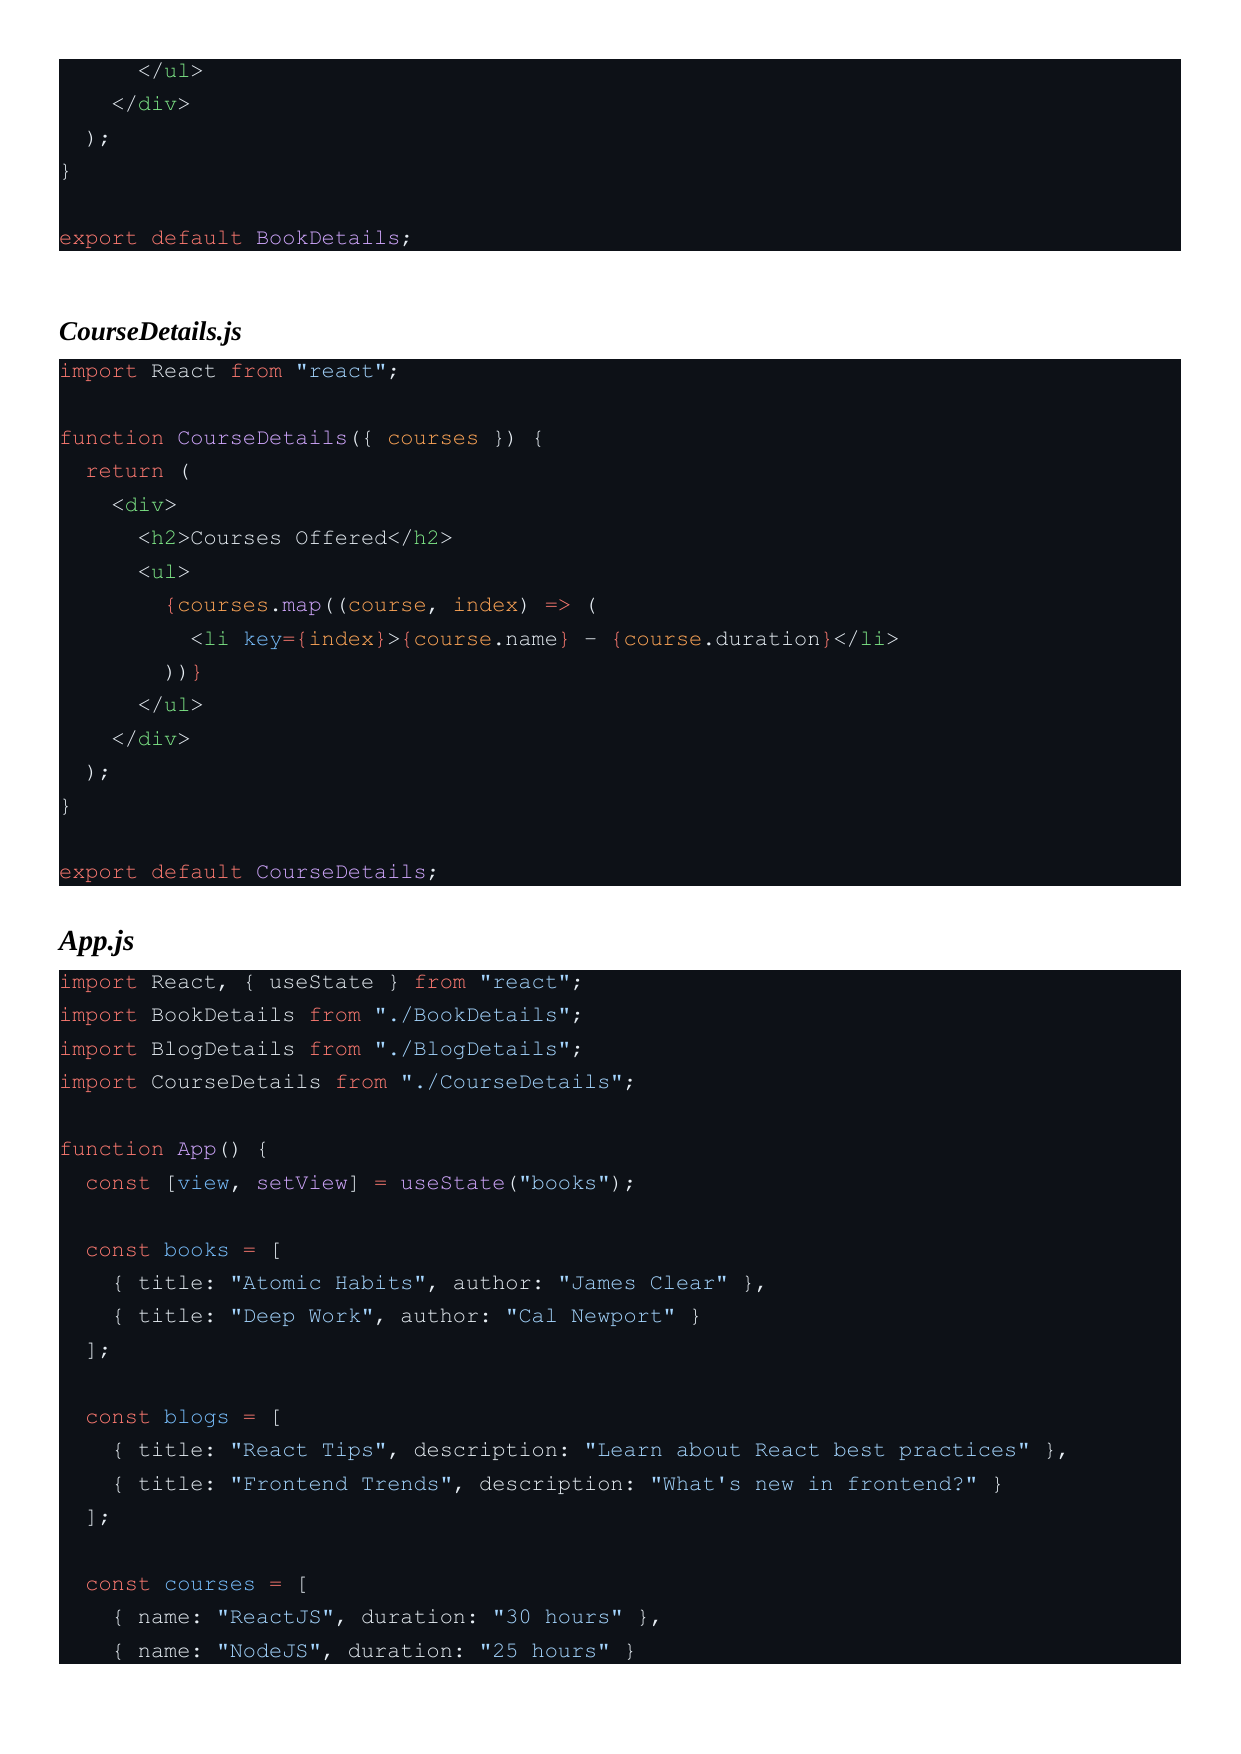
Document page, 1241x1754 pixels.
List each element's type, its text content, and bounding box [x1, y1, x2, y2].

text import React, { useState } from "react"; [59, 970, 1181, 995]
text const courses = [ [59, 1572, 1181, 1597]
text import BookDetails from "./BookDetails"; [59, 1004, 1181, 1028]
text ); [59, 126, 1181, 151]
text ))} [59, 660, 1181, 685]
subtitle CourseDetails.js [59, 315, 1181, 346]
text } [59, 794, 1181, 819]
text return ( [59, 459, 1181, 484]
text } [59, 159, 1181, 184]
subtitle App.js [59, 923, 1181, 957]
text </ul> [59, 59, 1181, 84]
text ]; [59, 1505, 1181, 1530]
text <h2>Courses Offered</h2> [59, 526, 1181, 551]
text </div> [59, 92, 1181, 117]
text import React from "react"; [59, 359, 1181, 384]
text const books = [ [59, 1238, 1181, 1262]
text { title: "Frontend Trends", description: "What's new in frontend?" } [59, 1472, 1181, 1497]
text </div> [59, 727, 1181, 752]
text ); [59, 760, 1181, 785]
text </ul> [59, 693, 1181, 718]
text { title: "React Tips", description: "Learn about React best practices" }, [59, 1438, 1181, 1463]
text export default BookDetails; [59, 226, 1181, 251]
text {courses.map((course, index) => ( [59, 593, 1181, 618]
text ]; [59, 1338, 1181, 1363]
text { title: "Deep Work", author: "Cal Newport" } [59, 1304, 1181, 1329]
text const blogs = [ [59, 1405, 1181, 1430]
text <li key={index}>{course.name} – {course.duration}</li> [59, 627, 1181, 651]
text <ul> [59, 560, 1181, 584]
text function App() { [59, 1137, 1181, 1162]
text { name: "ReactJS", duration: "30 hours" }, [59, 1606, 1181, 1630]
text import CourseDetails from "./CourseDetails"; [59, 1071, 1181, 1095]
text { name: "NodeJS", duration: "25 hours" } [59, 1639, 1181, 1664]
text export default CourseDetails; [59, 861, 1181, 886]
text <div> [59, 493, 1181, 518]
text import BlogDetails from "./BlogDetails"; [59, 1037, 1181, 1062]
text function CourseDetails({ courses }) { [59, 426, 1181, 451]
text { title: "Atomic Habits", author: "James Clear" }, [59, 1271, 1181, 1296]
text const [view, setView] = useState("books"); [59, 1171, 1181, 1196]
